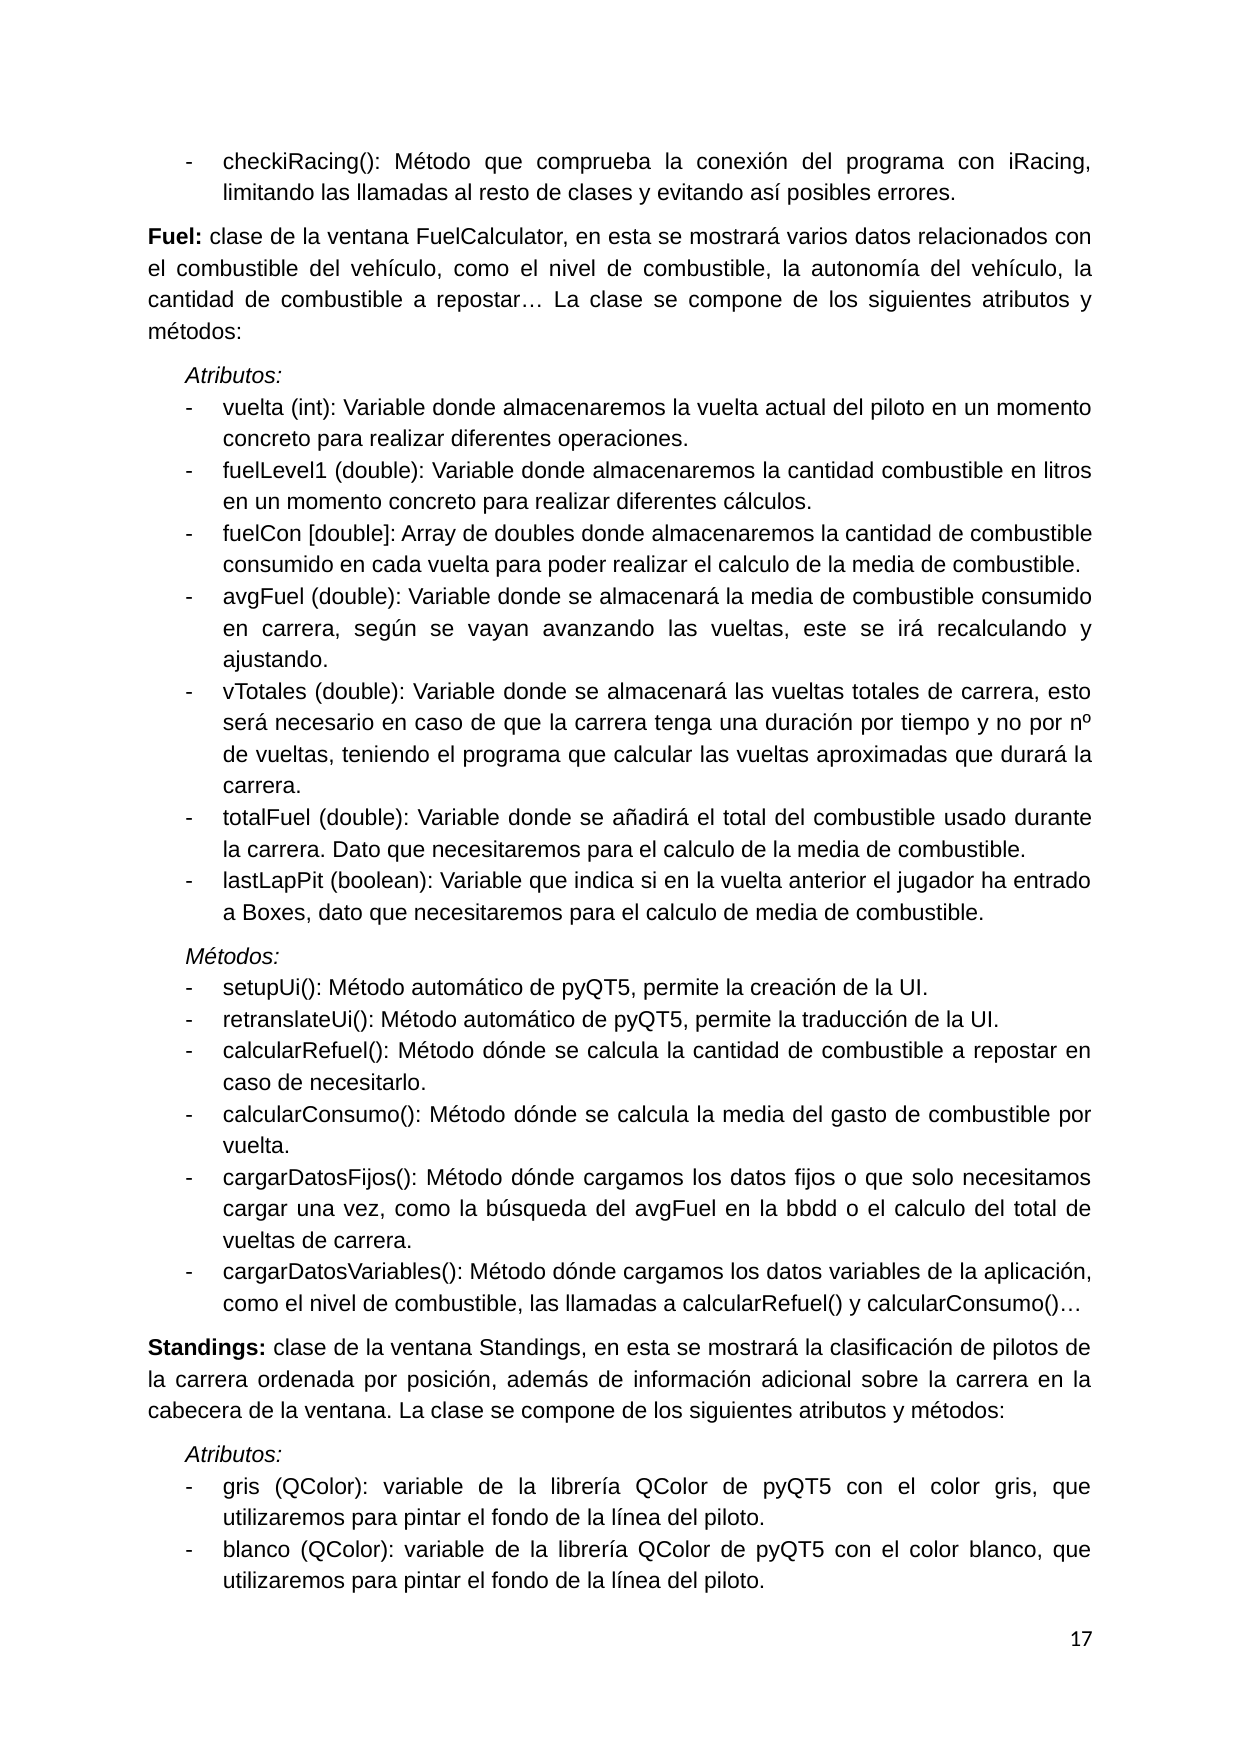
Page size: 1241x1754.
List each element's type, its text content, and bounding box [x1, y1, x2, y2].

list blanco (QColor): variable de la librería QColor de pyQT5 con el color blanco, que utilizaremos para pintar el fondo de la línea del piloto. [185, 1536, 1092, 1594]
list cargarDatosFijos(): Método dónde cargamos los datos fijos o que solo necesitamos cargar una vez, como la búsqueda del avgFuel en la bbdd o el calculo del total de vueltas de carrera. [185, 1164, 1092, 1253]
text Fuel: clase de la ventana FuelCalculator, en esta se mostrará varios datos relacionados con el combustible del vehículo, como el nivel de combustible, la autonomía del vehículo, la cantidad de combustible a repostar… La clase se compone de los siguientes atributos y métodos: [148, 223, 1092, 344]
list vTotales (double): Variable donde se almacenará las vueltas totales de carrera, esto será necesario en caso de que la carrera tenga una duración por tiempo y no por nº de vueltas, teniendo el programa que calcular las vueltas aproximadas que durará la carrera. [185, 678, 1092, 799]
list setupUi(): Método automático de pyQT5, permite la creación de la UI. [185, 974, 1092, 1001]
list lastLapPit (boolean): Variable que indica si en la vuelta anterior el jugador ha entrado a Boxes, dato que necesitaremos para el calculo de media de combustible. [185, 867, 1092, 925]
list cargarDatosVariables(): Método dónde cargamos los datos variables de la aplicación, como el nivel de combustible, las llamadas a calcularRefuel() y calcularConsumo()… [185, 1258, 1092, 1316]
list calcularConsumo(): Método dónde se calcula la media del gasto de combustible por vuelta. [185, 1101, 1092, 1158]
list fuelCon [double]: Array de doubles donde almacenaremos la cantidad de combustible consumido en cada vuelta para poder realizar el calculo de la media de combustible. [185, 520, 1092, 578]
list totalFuel (double): Variable donde se añadirá el total del combustible usado durante la carrera. Dato que necesitaremos para el calculo de la media de combustible. [185, 804, 1092, 862]
list avgFuel (double): Variable donde se almacenará la media de combustible consumido en carrera, según se vayan avanzando las vueltas, este se irá recalculando y ajustando. [185, 583, 1092, 672]
text Atributos: [148, 362, 1092, 388]
list checkiRacing(): Método que comprueba la conexión del programa con iRacing, limitando las llamadas al resto de clases y evitando así posibles errores. [185, 148, 1092, 206]
list vuelta (int): Variable donde almacenaremos la vuelta actual del piloto en un momento concreto para realizar diferentes operaciones. [185, 394, 1092, 452]
list fuelLevel1 (double): Variable donde almacenaremos la cantidad combustible en litros en un momento concreto para realizar diferentes cálculos. [185, 457, 1092, 515]
list calcularRefuel(): Método dónde se calcula la cantidad de combustible a repostar en caso de necesitarlo. [185, 1037, 1092, 1095]
text Atributos: [148, 1441, 1092, 1467]
list gris (QColor): variable de la librería QColor de pyQT5 con el color gris, que utilizaremos para pintar el fondo de la línea del piloto. [185, 1473, 1092, 1531]
list retranslateUi(): Método automático de pyQT5, permite la traducción de la UI. [185, 1006, 1092, 1032]
text Standings: clase de la ventana Standings, en esta se mostrará la clasificación de pilotos de la carrera ordenada por posición, además de información adicional sobre la carrera en la cabecera de la ventana. La clase se compone de los siguientes atributos y métodos: [148, 1334, 1092, 1423]
text Métodos: [185, 943, 1092, 969]
